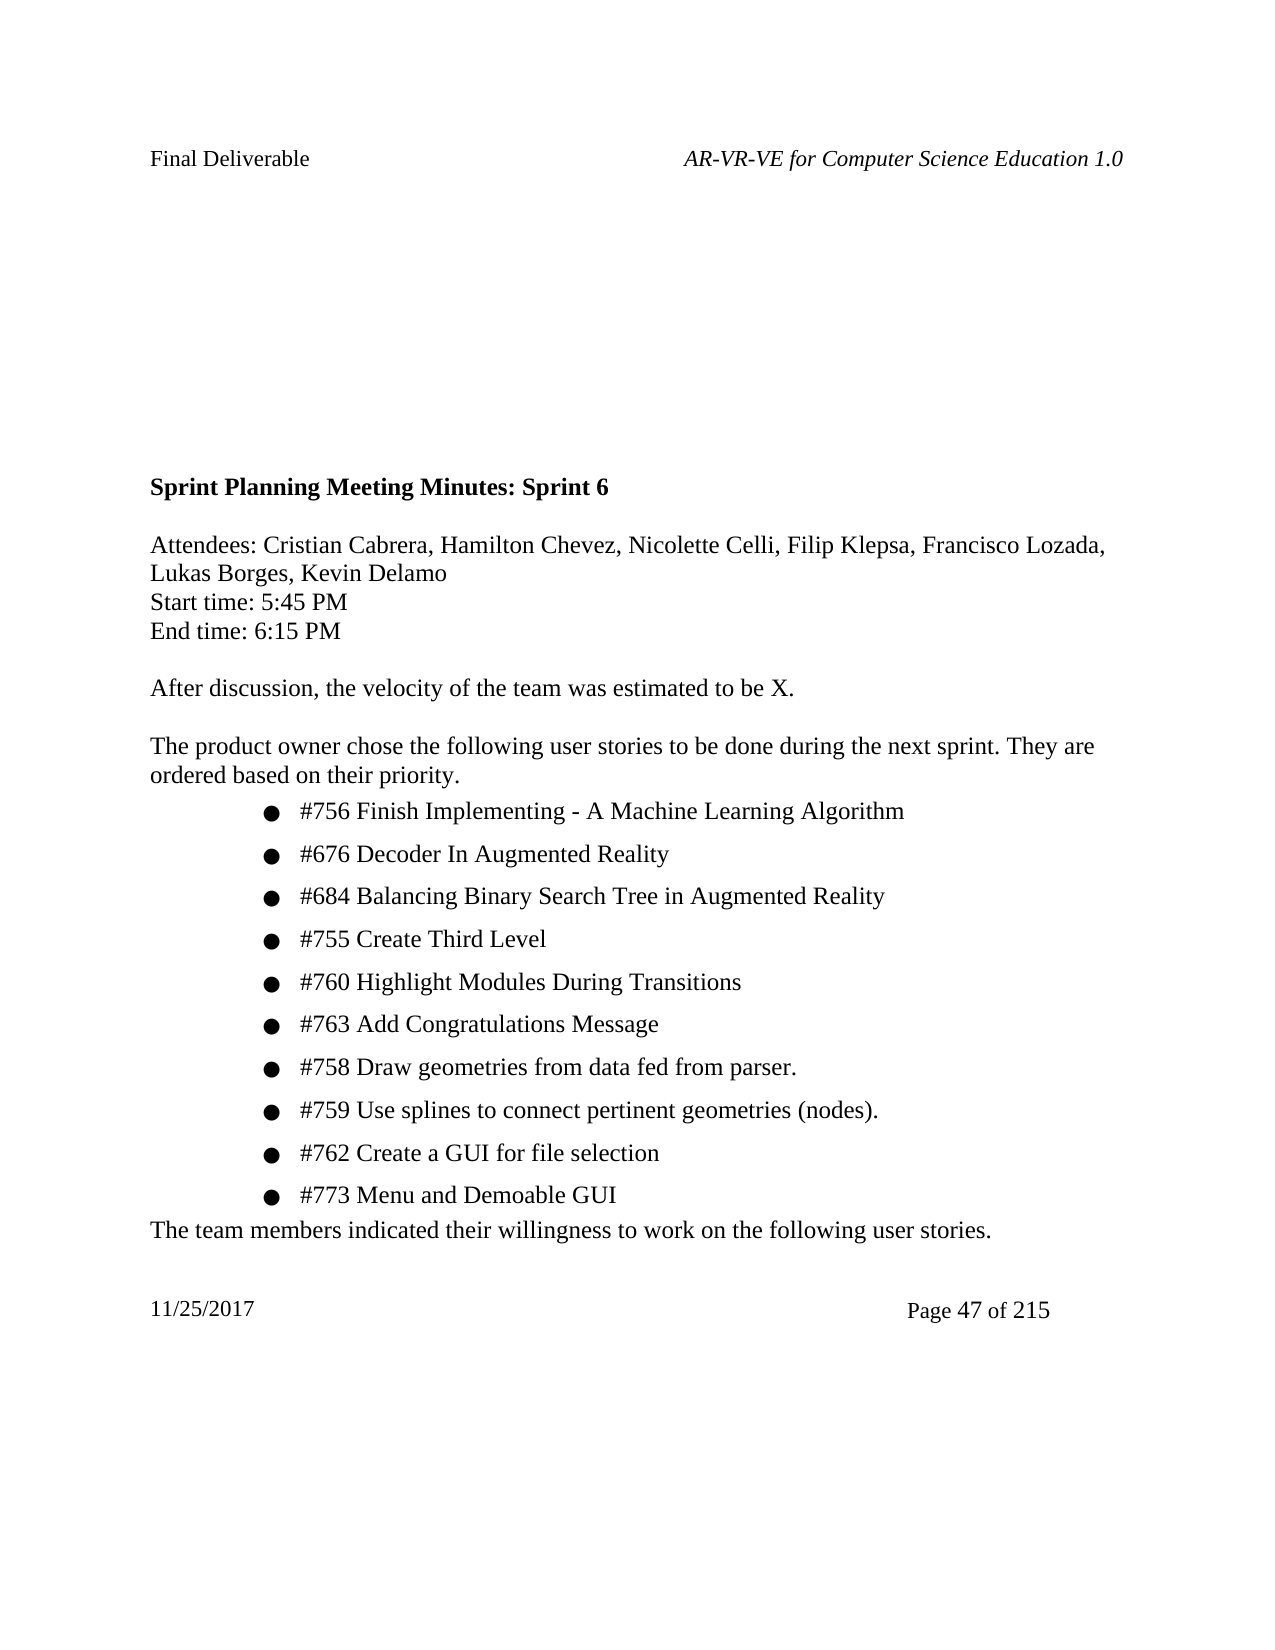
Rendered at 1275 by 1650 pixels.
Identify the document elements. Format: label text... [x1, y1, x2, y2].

list #758 Draw geometries from data fed from parser. [262, 1045, 1125, 1087]
list #755 Create Third Level [262, 917, 1125, 959]
list #756 Finish Implementing - A Machine Learning Algorithm [262, 788, 1125, 831]
text The team members indicated their willingness to work on the following user stories. [150, 1216, 1125, 1244]
text Sprint Planning Meeting Minutes: Sprint 6 [150, 472, 1125, 501]
list #763 Add Congratulations Message [262, 1002, 1125, 1045]
list #760 Highlight Modules During Transitions [262, 959, 1125, 1002]
list #773 Menu and Demoable GUI [262, 1173, 1125, 1216]
list #676 Decoder In Augmented Reality [262, 831, 1125, 874]
list #684 Balancing Binary Search Tree in Augmented Reality [262, 874, 1125, 917]
text End time: 6:15 PM [150, 616, 1125, 645]
list #759 Use splines to connect pertinent geometries (nodes). [262, 1087, 1125, 1130]
text Start time: 5:45 PM [150, 587, 1125, 616]
text The product owner chose the following user stories to be done during the next sprint. They are ordered based on their priority. [150, 731, 1125, 788]
text After discussion, the velocity of the team was estimated to be X. [150, 673, 1125, 702]
text Attendees: Cristian Cabrera, Hamilton Chevez, Nicolette Celli, Filip Klepsa, Francisco Lozada, Lukas Borges, Kevin Delamo [150, 530, 1125, 587]
list #762 Create a GUI for file selection [262, 1130, 1125, 1173]
